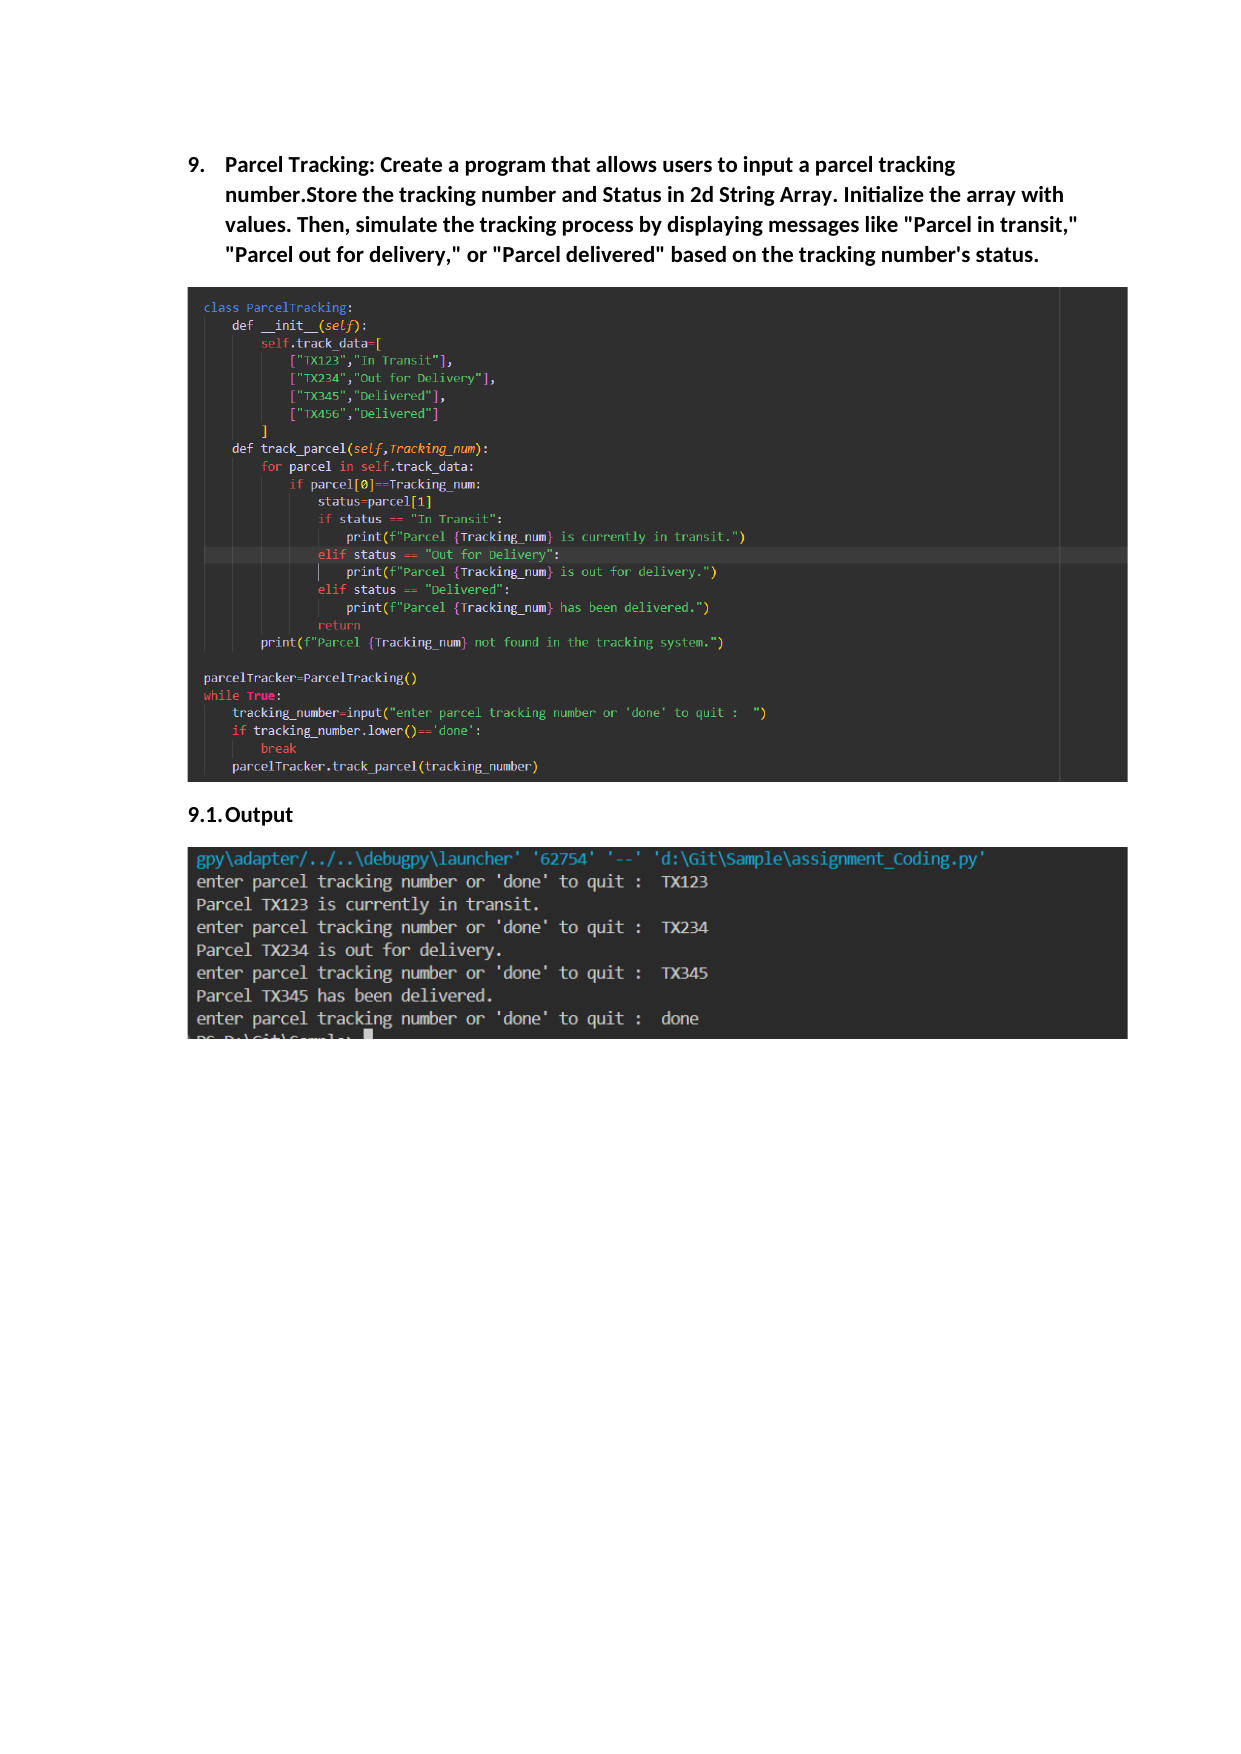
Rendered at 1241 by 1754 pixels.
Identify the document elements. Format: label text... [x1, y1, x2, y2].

list Parcel Tracking: Create a program that allows users to input a parcel tracking number.Store the tracking number and Status in 2d String Array. Initialize the array with values. Then, simulate the tracking process by displaying messages like "Parcel in transit," "Parcel out for delivery," or "Parcel delivered" based on the tracking number's status. [187, 150, 1090, 269]
list Output [187, 800, 1090, 828]
picture [187, 847, 1128, 1039]
picture [187, 287, 1128, 782]
